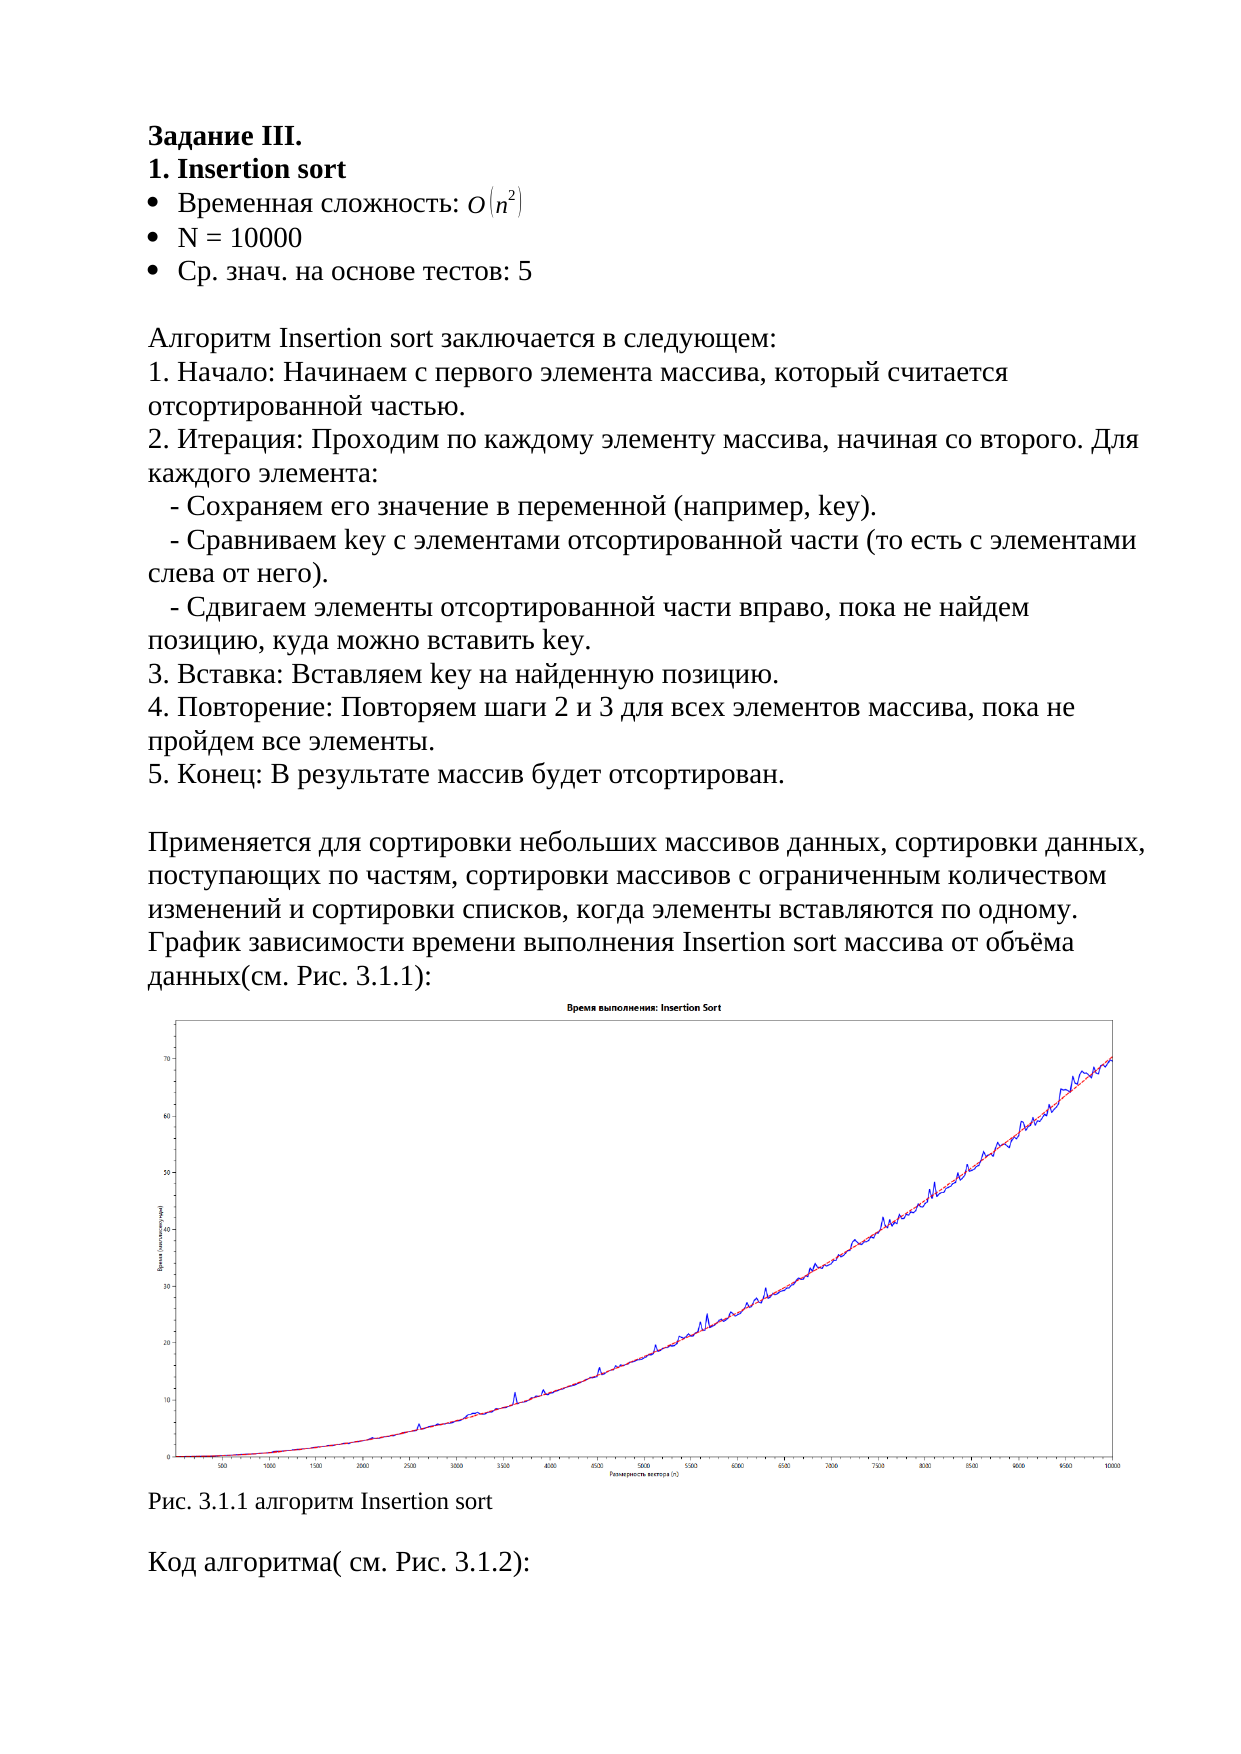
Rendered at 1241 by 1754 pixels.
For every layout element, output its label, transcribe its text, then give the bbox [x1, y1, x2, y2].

text Применяется для сортировки небольших массивов данных, сортировки данных, поступающих по частям, сортировки массивов с ограниченным количеством изменений и сортировки списков, когда элементы вставляются по одному. [148, 790, 1152, 924]
text 5. Конец: В результате массив будет отсортирован. [148, 757, 1152, 790]
text 4. Повторение: Повторяем шаги 2 и 3 для всех элементов массива, пока не пройдем все элементы. [148, 689, 1152, 757]
text 1. Insertion sort [148, 152, 1152, 185]
text - Сравниваем key с элементами отсортированной части (то есть с элементами слева от него). [148, 522, 1152, 589]
text Код алгоритма( см. Рис. 3.1.2): [148, 1544, 1152, 1577]
text - Сохраняем его значение в переменной (например, key). [148, 488, 1152, 522]
text Алгоритм Insertion sort заключается в следующем: [148, 321, 1152, 354]
text Рис. 3.1.1 алгоритм Insertion sort [148, 1486, 1152, 1515]
picture [147, 991, 1129, 1487]
list Ср. знач. на основе тестов: 5 [148, 253, 1152, 287]
text Задание III. [148, 118, 1152, 152]
text График зависимости времени выполнения Insertion sort массива от объёма данных(см. Рис. 3.1.1): [148, 924, 1152, 991]
list N = 10000 [148, 220, 1152, 253]
text 1. Начало: Начинаем с первого элемента массива, который считается отсортированной частью. [148, 354, 1152, 421]
list Временная сложность: [148, 185, 1152, 220]
text 3. Вставка: Вставляем key на найденную позицию. [148, 656, 1152, 689]
text - Сдвигаем элементы отсортированной части вправо, пока не найдем позицию, куда можно вставить key. [148, 589, 1152, 656]
text 2. Итерация: Проходим по каждому элементу массива, начиная со второго. Для каждого элемента: [148, 421, 1152, 488]
